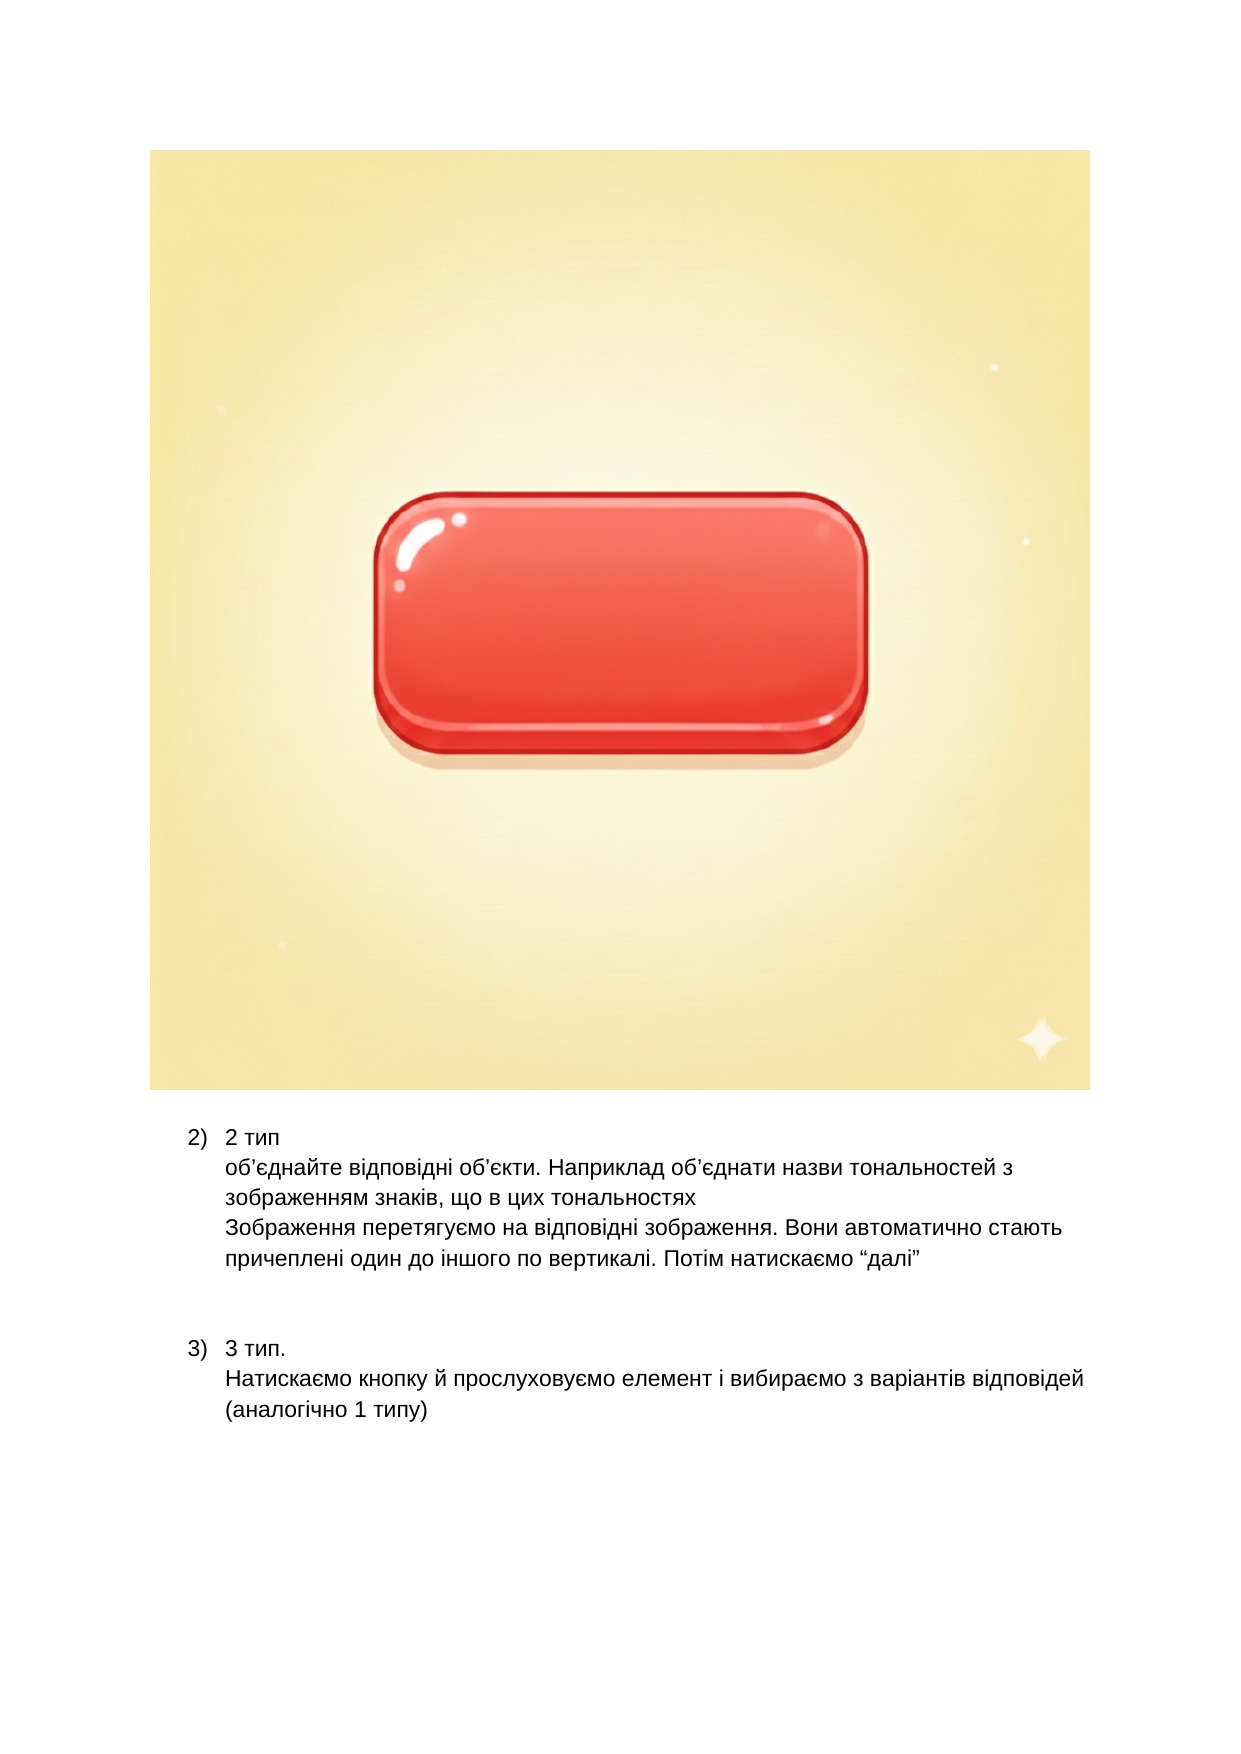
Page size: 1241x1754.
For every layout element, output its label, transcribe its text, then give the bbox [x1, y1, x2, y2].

text Натискаємо кнопку й прослуховуємо елемент і вибираємо з варіантів відповідей (аналогічно 1 типу) [225, 1365, 1090, 1422]
list 3 тип. [187, 1335, 1090, 1361]
text Зображення перетягуємо на відповідні зображення. Вони автоматично стають причеплені один до іншого по вертикалі. Потім натискаємо “далі” [225, 1214, 1090, 1271]
list 2 тип [187, 1124, 1090, 1150]
text об’єднайте відповідні об’єкти. Наприклад об’єднати назви тональностей з зображенням знаків, що в цих тональностях [225, 1154, 1090, 1210]
picture [150, 150, 1091, 1090]
